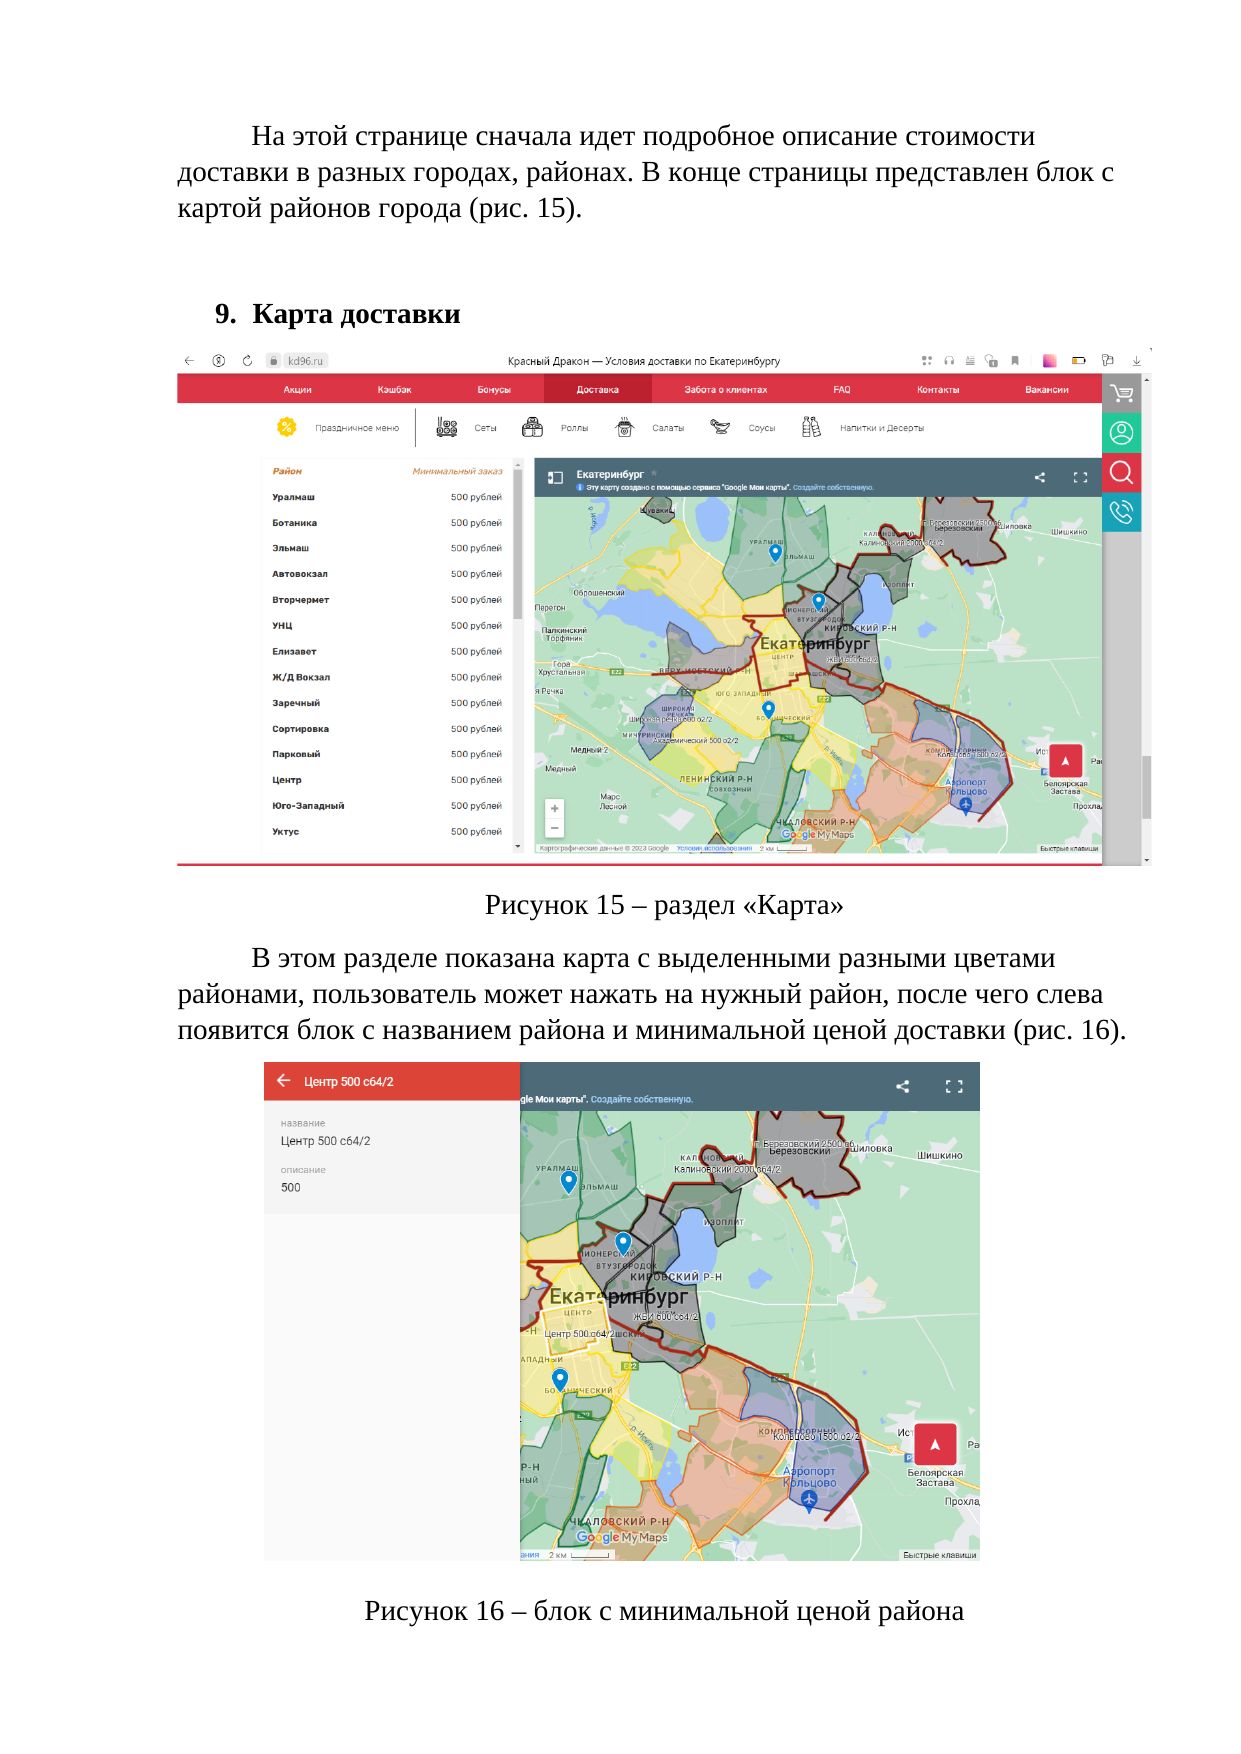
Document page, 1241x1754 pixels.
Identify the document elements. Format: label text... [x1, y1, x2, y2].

picture [177, 348, 1152, 866]
text В этом разделе показана карта с выделенными разными цветами районами, пользователь может нажать на нужный район, после чего слева появится блок с названием района и минимальной ценой доставки (рис. 16). [177, 940, 1152, 1046]
text На этой странице сначала идет подробное описание стоимости доставки в разных городах, районах. В конце страницы представлен блок с картой районов города (рис. 15). [177, 118, 1152, 224]
text Рисунок 15 – раздел «Карта» [177, 866, 1152, 921]
picture [260, 1057, 980, 1571]
list Карта доставки [215, 296, 1152, 329]
